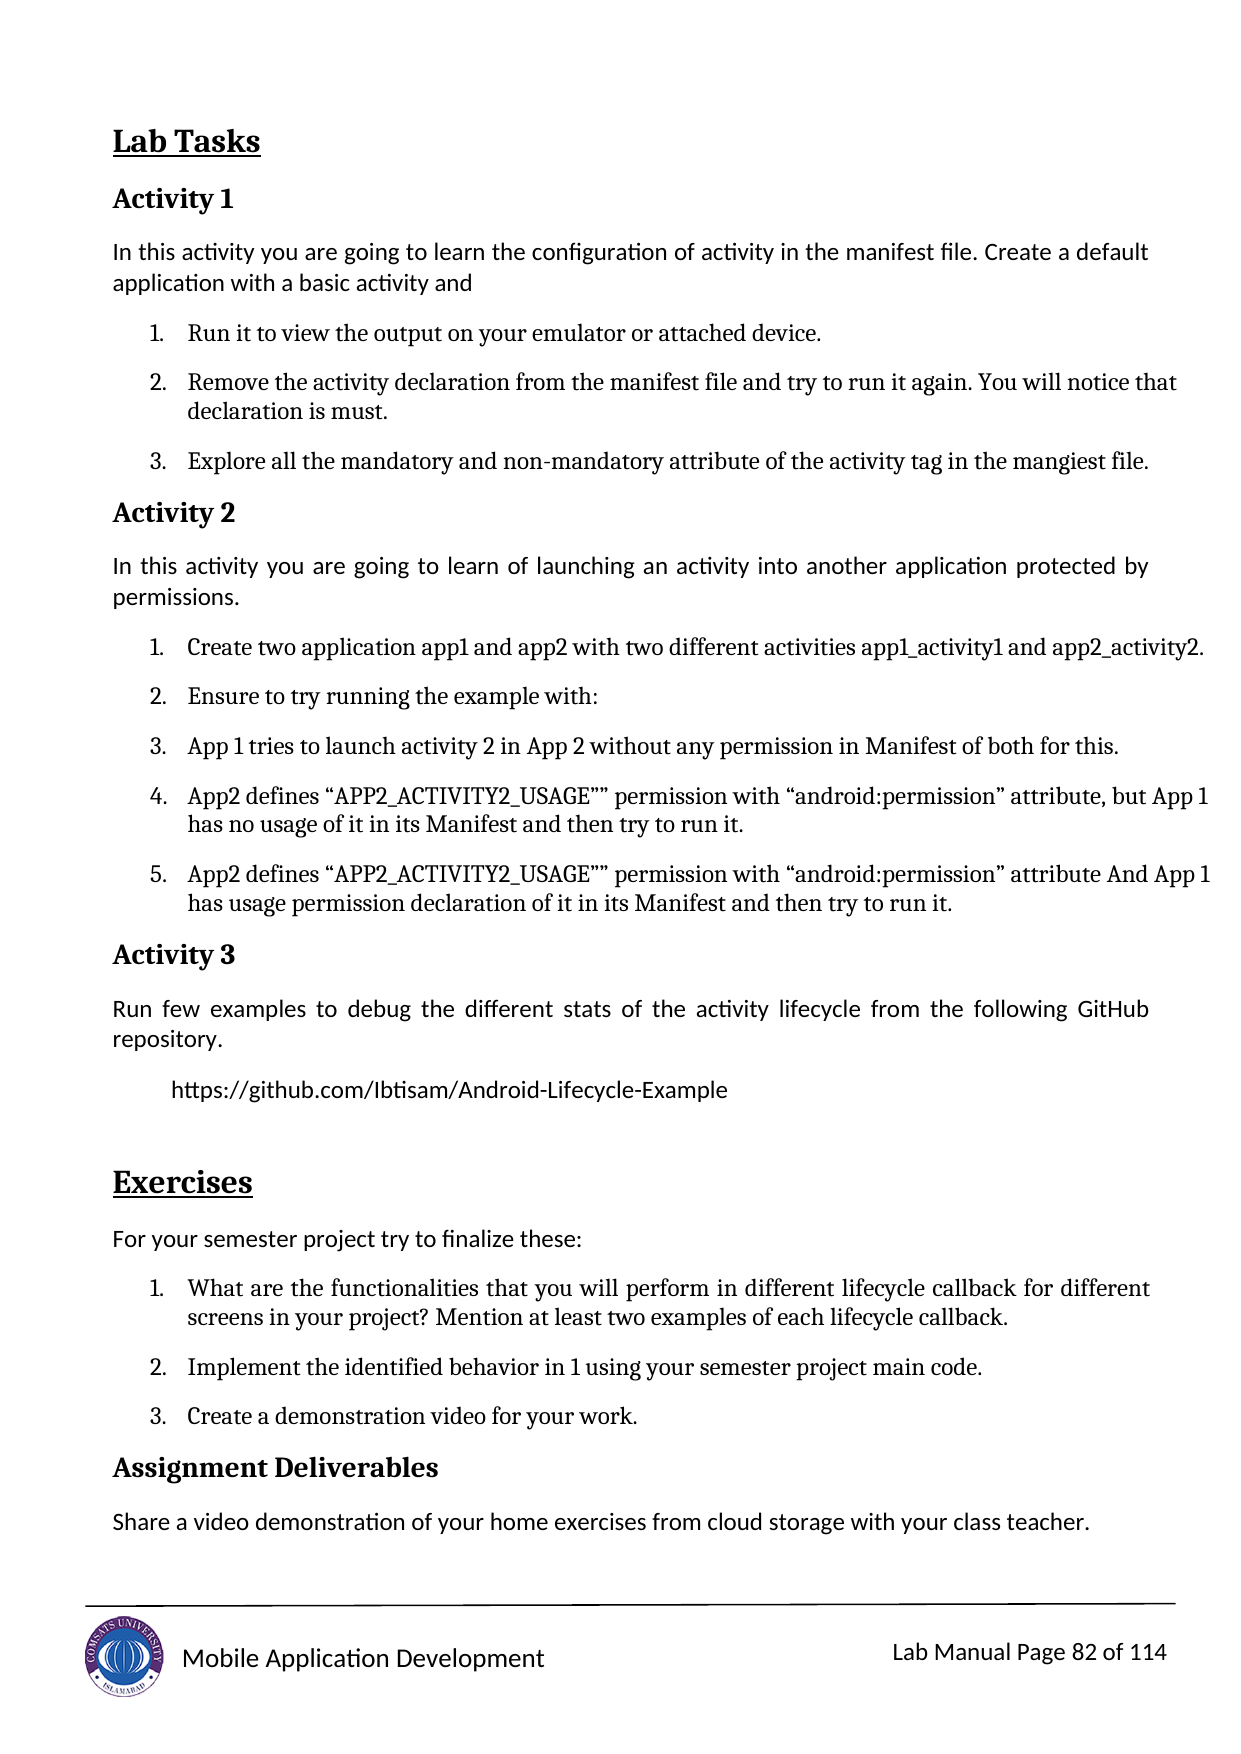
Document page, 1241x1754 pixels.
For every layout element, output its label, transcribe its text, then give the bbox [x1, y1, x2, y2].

text In this activity you are going to learn of launching an activity into another application protected by permissions. [112, 551, 1152, 612]
subtitle Remove the activity declaration from the manifest file and try to run it again. You will notice that declaration is must. [150, 368, 1240, 426]
list What are the functionalities that you will perform in different lifecycle callback for different screens in your project? Mention at least two examples of each lifecycle callback. [150, 1274, 1152, 1332]
text https://github.com/Ibtisam/Android-Lifecycle-Example [112, 1074, 1152, 1105]
subtitle App2 defines “APP2_ACTIVITY2_USAGE”” permission with “android:permission” attribute, but App 1 has no usage of it in its Manifest and then try to run it. [150, 782, 1240, 839]
subtitle Lab Tasks [112, 123, 1240, 161]
subtitle Create two application app1 and app2 with two different activities app1_activity1 and app2_activity2. [150, 632, 1240, 661]
subtitle Activity 1 [112, 182, 1240, 216]
picture [85, 1616, 165, 1697]
subtitle Exercises [112, 1164, 1240, 1202]
subtitle Activity 3 [112, 938, 1240, 972]
subtitle Activity 2 [112, 496, 1240, 530]
list Implement the identified behavior in 1 using your semester project main code. [150, 1352, 1152, 1381]
text Share a video demonstration of your home exercises from cloud storage with your class teacher. [112, 1506, 1152, 1536]
subtitle Ensure to try running the example with: [150, 682, 1240, 711]
text For your semester project try to finalize these: [112, 1223, 1152, 1253]
subtitle App 1 tries to launch activity 2 in App 2 without any permission in Manifest of both for this. [150, 732, 1240, 761]
subtitle Run it to view the output on your emulator or attached device. [150, 318, 1240, 347]
subtitle App2 defines “APP2_ACTIVITY2_USAGE”” permission with “android:permission” attribute And App 1 has usage permission declaration of it in its Manifest and then try to run it. [150, 860, 1240, 917]
subtitle Explore all the mandatory and non-mandatory attribute of the activity tag in the mangiest file. [150, 447, 1240, 475]
subtitle Assignment Deliverables [112, 1452, 1240, 1485]
list Create a demonstration video for your work. [150, 1402, 1152, 1431]
text In this activity you are going to learn the configuration of activity in the manifest file. Create a default application with a basic activity and [112, 236, 1152, 297]
text Run few examples to debug the different stats of the activity lifecycle from the following GitHub repository. [112, 993, 1152, 1054]
